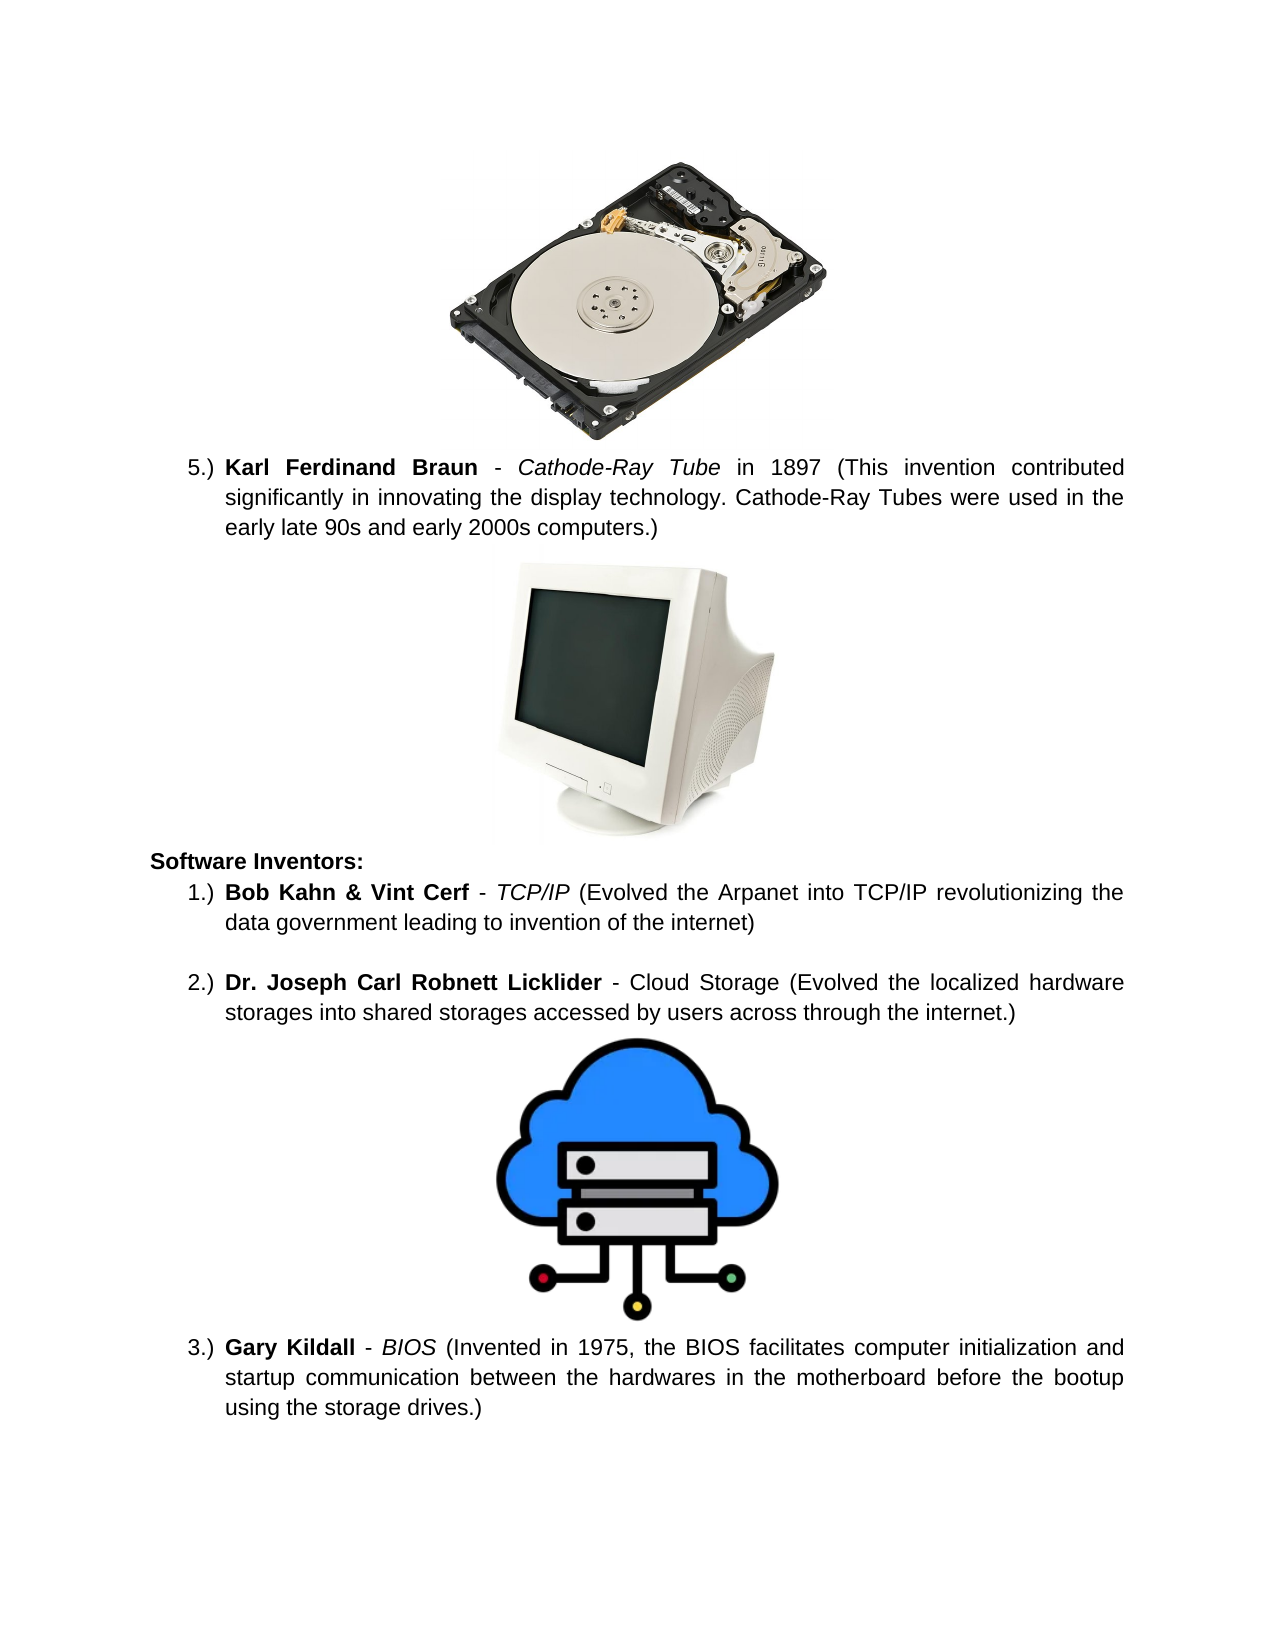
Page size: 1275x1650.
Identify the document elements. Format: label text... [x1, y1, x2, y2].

picture [441, 150, 834, 450]
list Dr. Joseph Carl Robnett Licklider - Cloud Storage (Evolved the localized hardware storages into shared storages accessed by users across through the internet.) [187, 969, 1125, 1026]
picture [487, 1029, 788, 1330]
list Bob Kahn & Vint Cerf - TCP/IP (Evolved the Arpanet into TCP/IP revolutionizing the data government leading to invention of the internet) [187, 878, 1125, 935]
list Karl Ferdinand Braun - Cathode-Ray Tube in 1897 (This invention contributed significantly in innovating the display technology. Cathode-Ray Tubes were used in the early late 90s and early 2000s computers.) [187, 454, 1125, 541]
text Software Inventors: [150, 848, 1125, 875]
picture [483, 544, 792, 845]
list Gary Kildall - BIOS (Invented in 1975, the BIOS facilitates computer initialization and startup communication between the hardwares in the motherboard before the bootup using the storage drives.) [187, 1333, 1125, 1420]
